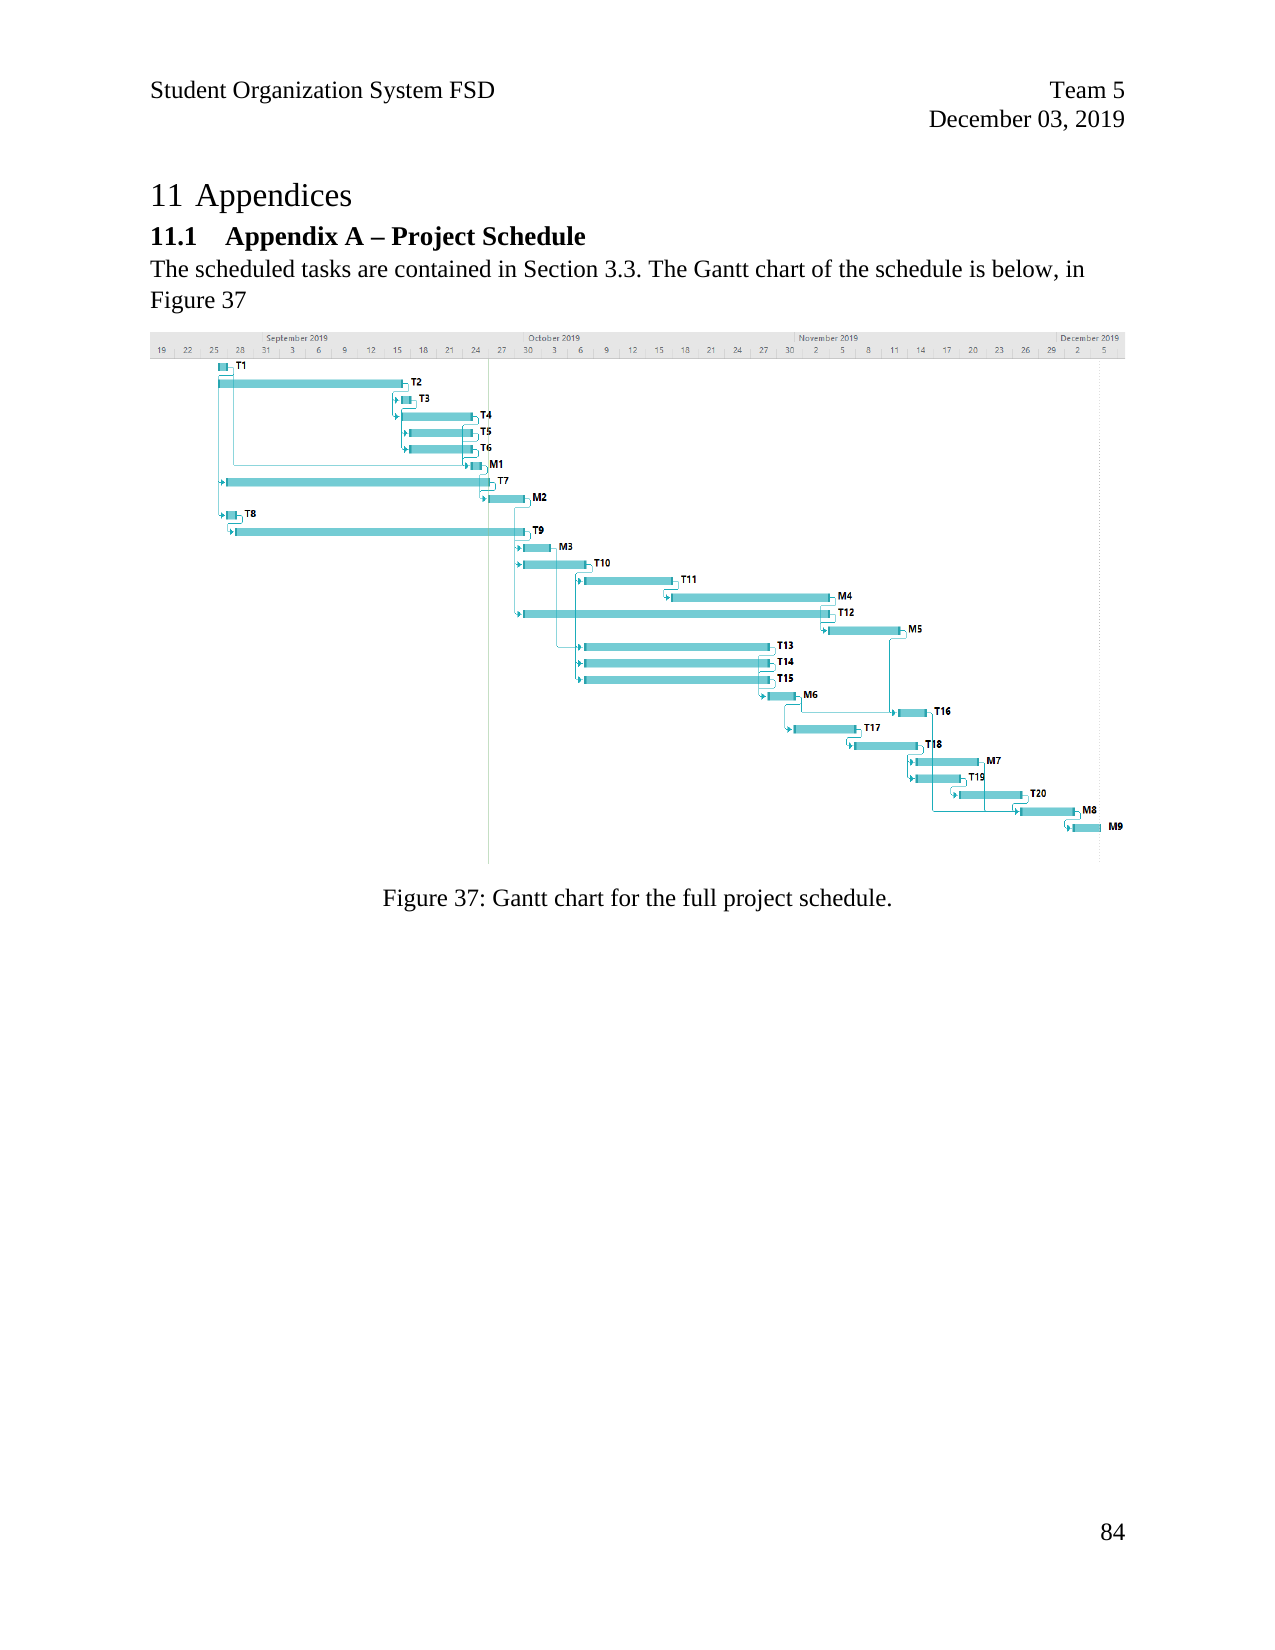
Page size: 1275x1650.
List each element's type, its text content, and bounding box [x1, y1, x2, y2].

picture [150, 332, 1125, 864]
subtitle Appendix A – Project Schedule [150, 221, 1125, 252]
text The scheduled tasks are contained in Section 3.3. The Gantt chart of the schedule is below, in Figure 37 [150, 254, 1125, 314]
subtitle Appendices [150, 175, 1125, 213]
